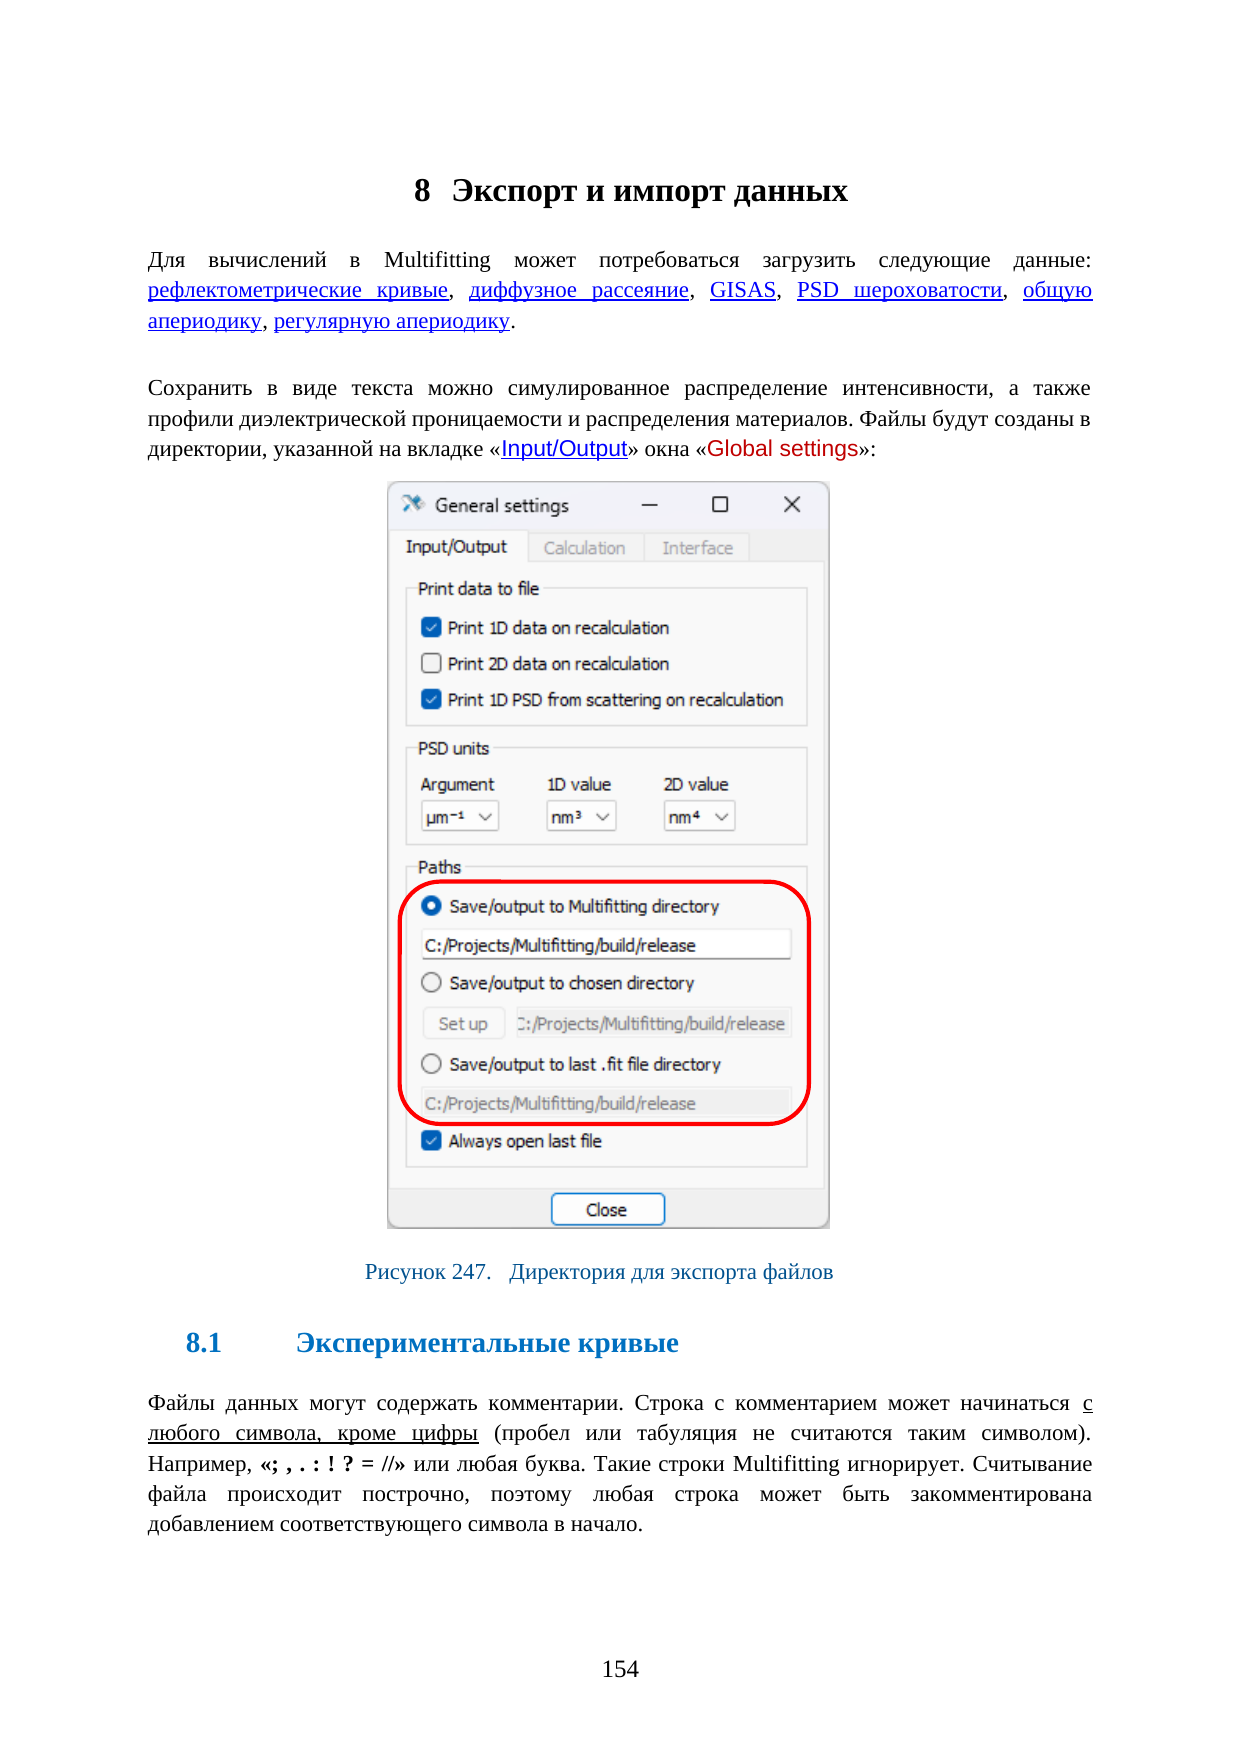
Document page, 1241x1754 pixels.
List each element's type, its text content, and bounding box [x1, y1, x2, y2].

text Сохранить в виде текста можно симулированное распределение интенсивности, а также профили диэлектрической проницаемости и распределения материалов. Файлы будут созданы в директории, указанной на вкладке «Input/Output» окна «Global settings»: [148, 374, 1093, 461]
text Для вычислений в Multifitting может потребоваться загрузить следующие данные: рефлектометрические кривые, диффузное рассеяние, GISAS, PSD шероховатости, общую апериодику, регулярную апериодику. [148, 246, 1093, 333]
subtitle Экспериментальные кривые [155, 1326, 1093, 1359]
text Файлы данных могут содержать комментарии. Строка с комментарием может начинаться с любого символа, кроме цифры (пробел или табуляция не считаются таким символом). Например, «; , . : ! ? = //» или любая буква. Такие строки Multifitting игнорирует. Считывание файла происходит построчно, поэтому любая строка может быть закомментирована добавлением соответствующего символа в начало. [148, 1389, 1093, 1536]
picture [387, 481, 830, 1229]
subtitle Экспорт и импорт данных [178, 170, 1093, 209]
